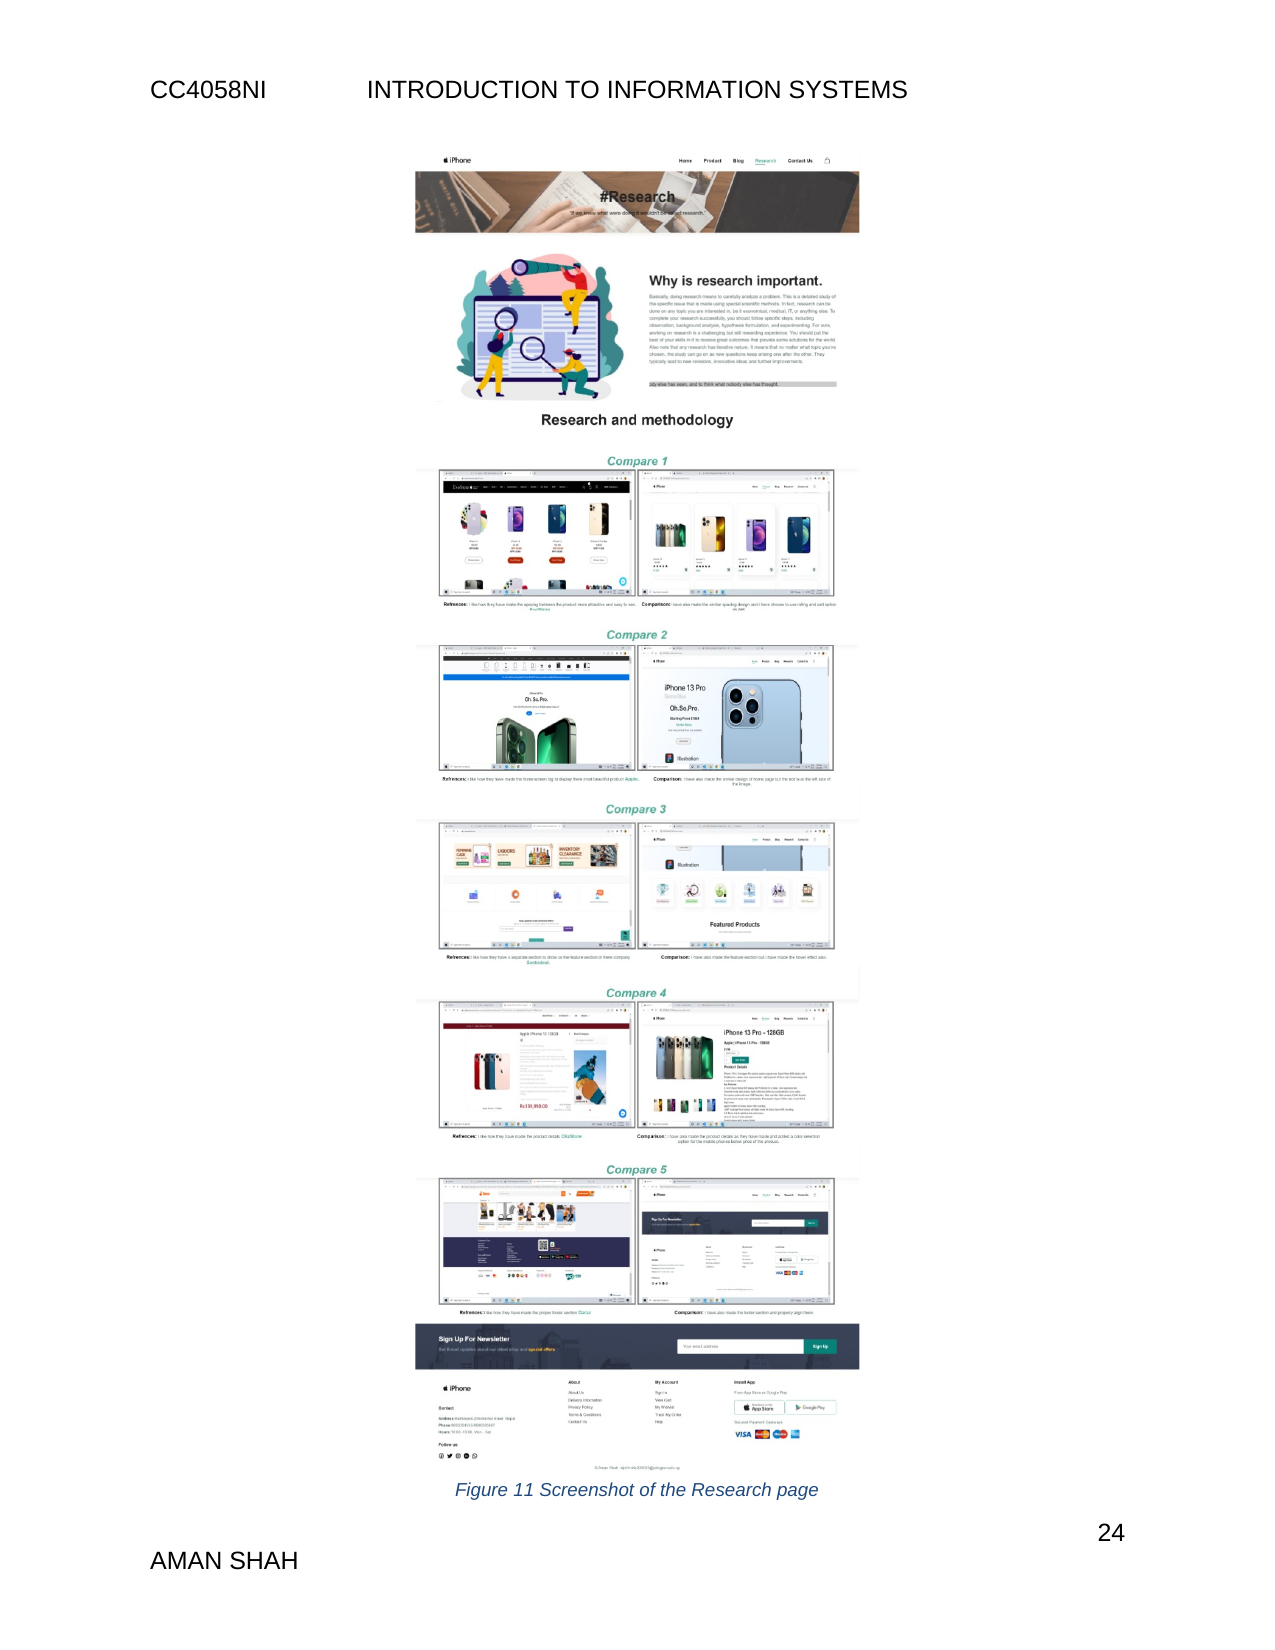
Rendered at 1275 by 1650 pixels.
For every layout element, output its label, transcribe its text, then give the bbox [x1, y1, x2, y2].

picture [415, 150, 860, 1479]
text Figure 11 Screenshot of the Research page [150, 1478, 1125, 1500]
